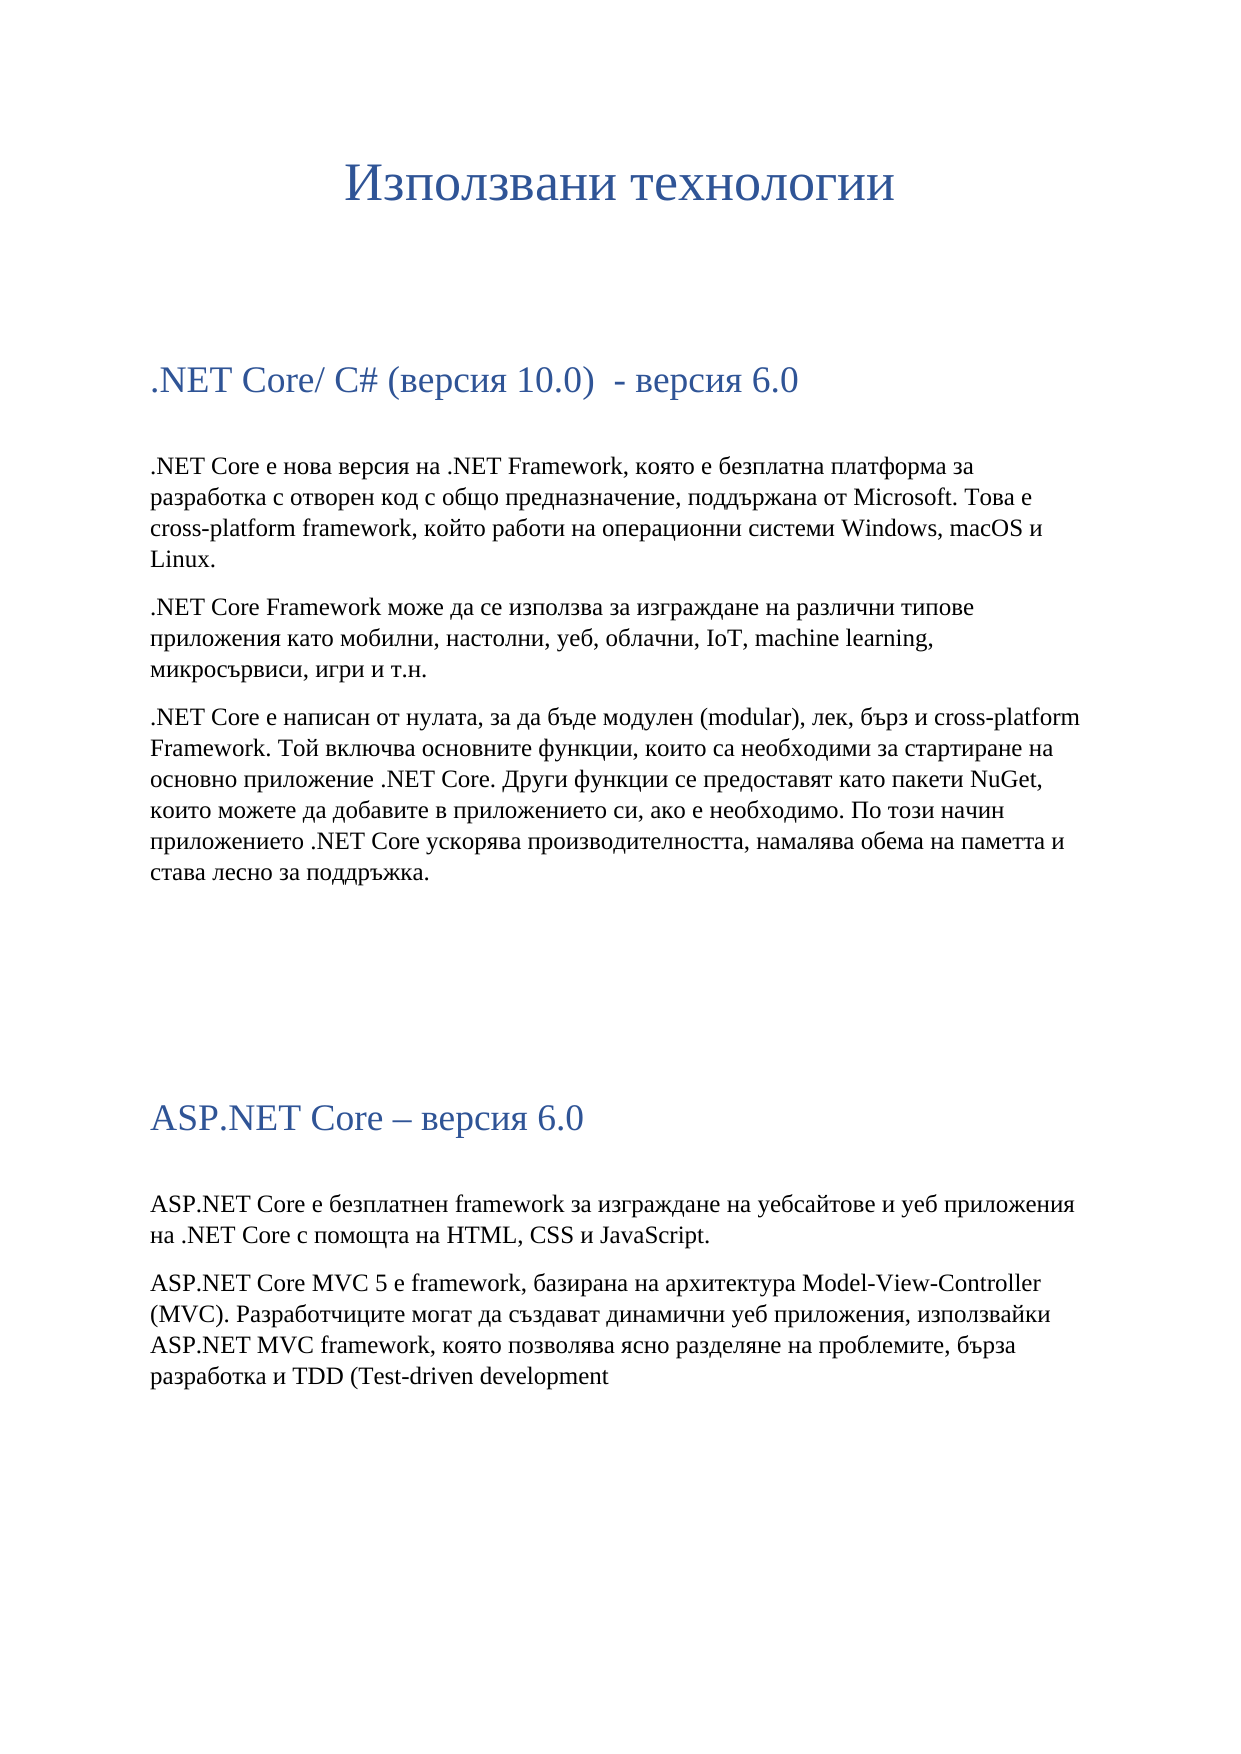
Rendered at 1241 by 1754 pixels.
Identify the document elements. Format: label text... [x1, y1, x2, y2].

text ASP.NET Core MVC 5 е framework, базирана на архитектура Model-View-Controller (MVC). Разработчиците могат да създават динамични уеб приложения, използвайки ASP.NET MVC framework, която позволява ясно разделяне на проблемите, бърза разработка и TDD (Test-driven development [150, 1268, 1090, 1390]
text .NET Core е написан от нулата, за да бъде модулен (modular), лек, бърз и cross-platform Framework. Той включва основните функции, които са необходими за стартиране на основно приложение .NET Core. Други функции се предоставят като пакети NuGet, които можете да добавите в приложението си, ако е необходимо. По този начин приложението .NET Core ускорява производителността, намалява обема на паметта и става лесно за поддръжка. [150, 702, 1090, 886]
text .NET Core е нова версия на .NET Framework, която е безплатна платформа за разработка с отворен код с общо предназначение, поддържана от Microsoft. Това е cross-platform framework, който работи на операционни системи Windows, macOS и Linux. [150, 451, 1090, 573]
text .NET Core Framework може да се използва за изграждане на различни типове приложения като мобилни, настолни, уеб, облачни, IoT, machine learning, микросървиси, игри и т.н. [150, 592, 1090, 683]
text ASP.NET Core е безплатнен framework за изграждане на уебсайтове и уеб приложения на .NET Core с помощта на HTML, CSS и JavaScript. [150, 1189, 1090, 1249]
subtitle .NET Core/ C# (версия 10.0) - версия 6.0 [150, 358, 1090, 401]
subtitle Използвани технологии [150, 150, 1090, 212]
subtitle ASP.NET Core – версия 6.0 [150, 1096, 1090, 1139]
